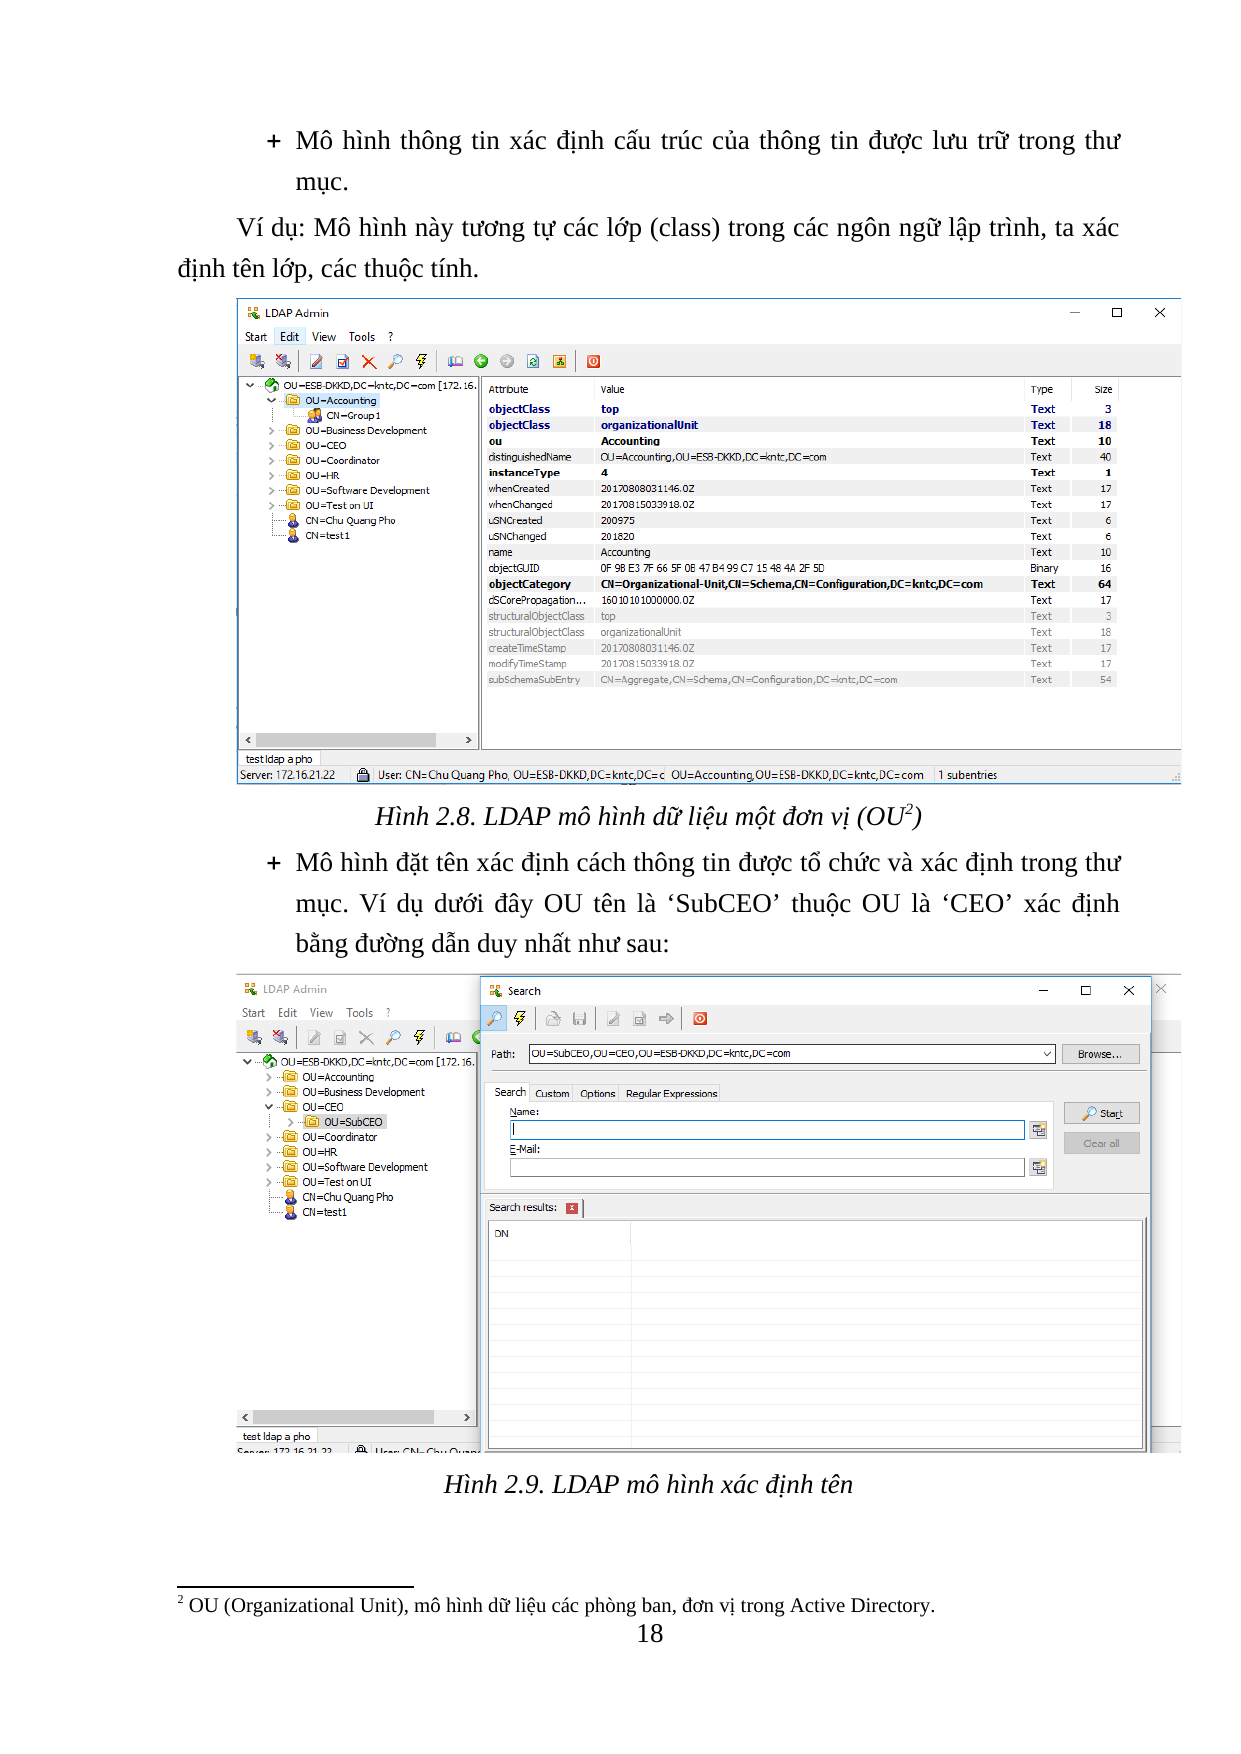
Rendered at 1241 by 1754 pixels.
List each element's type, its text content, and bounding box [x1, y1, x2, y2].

picture [236, 298, 1182, 785]
text Ví dụ: Mô hình này tương tự các lớp (class) trong các ngôn ngữ lập trình, ta xác định tên lớp, các thuộc tính. [177, 212, 1122, 283]
text Mô hình thông tin xác định cấu trúc của thông tin được lưu trữ trong thư mục. [266, 124, 1122, 196]
picture [236, 973, 1182, 1453]
text Mô hình đặt tên xác định cách thông tin được tổ chức và xác định trong thư mục. Ví dụ dưới đây OU tên là ‘SubCEO’ thuộc OU là ‘CEO’ xác định bằng đường dẫn duy nhất như sau: [266, 846, 1122, 958]
